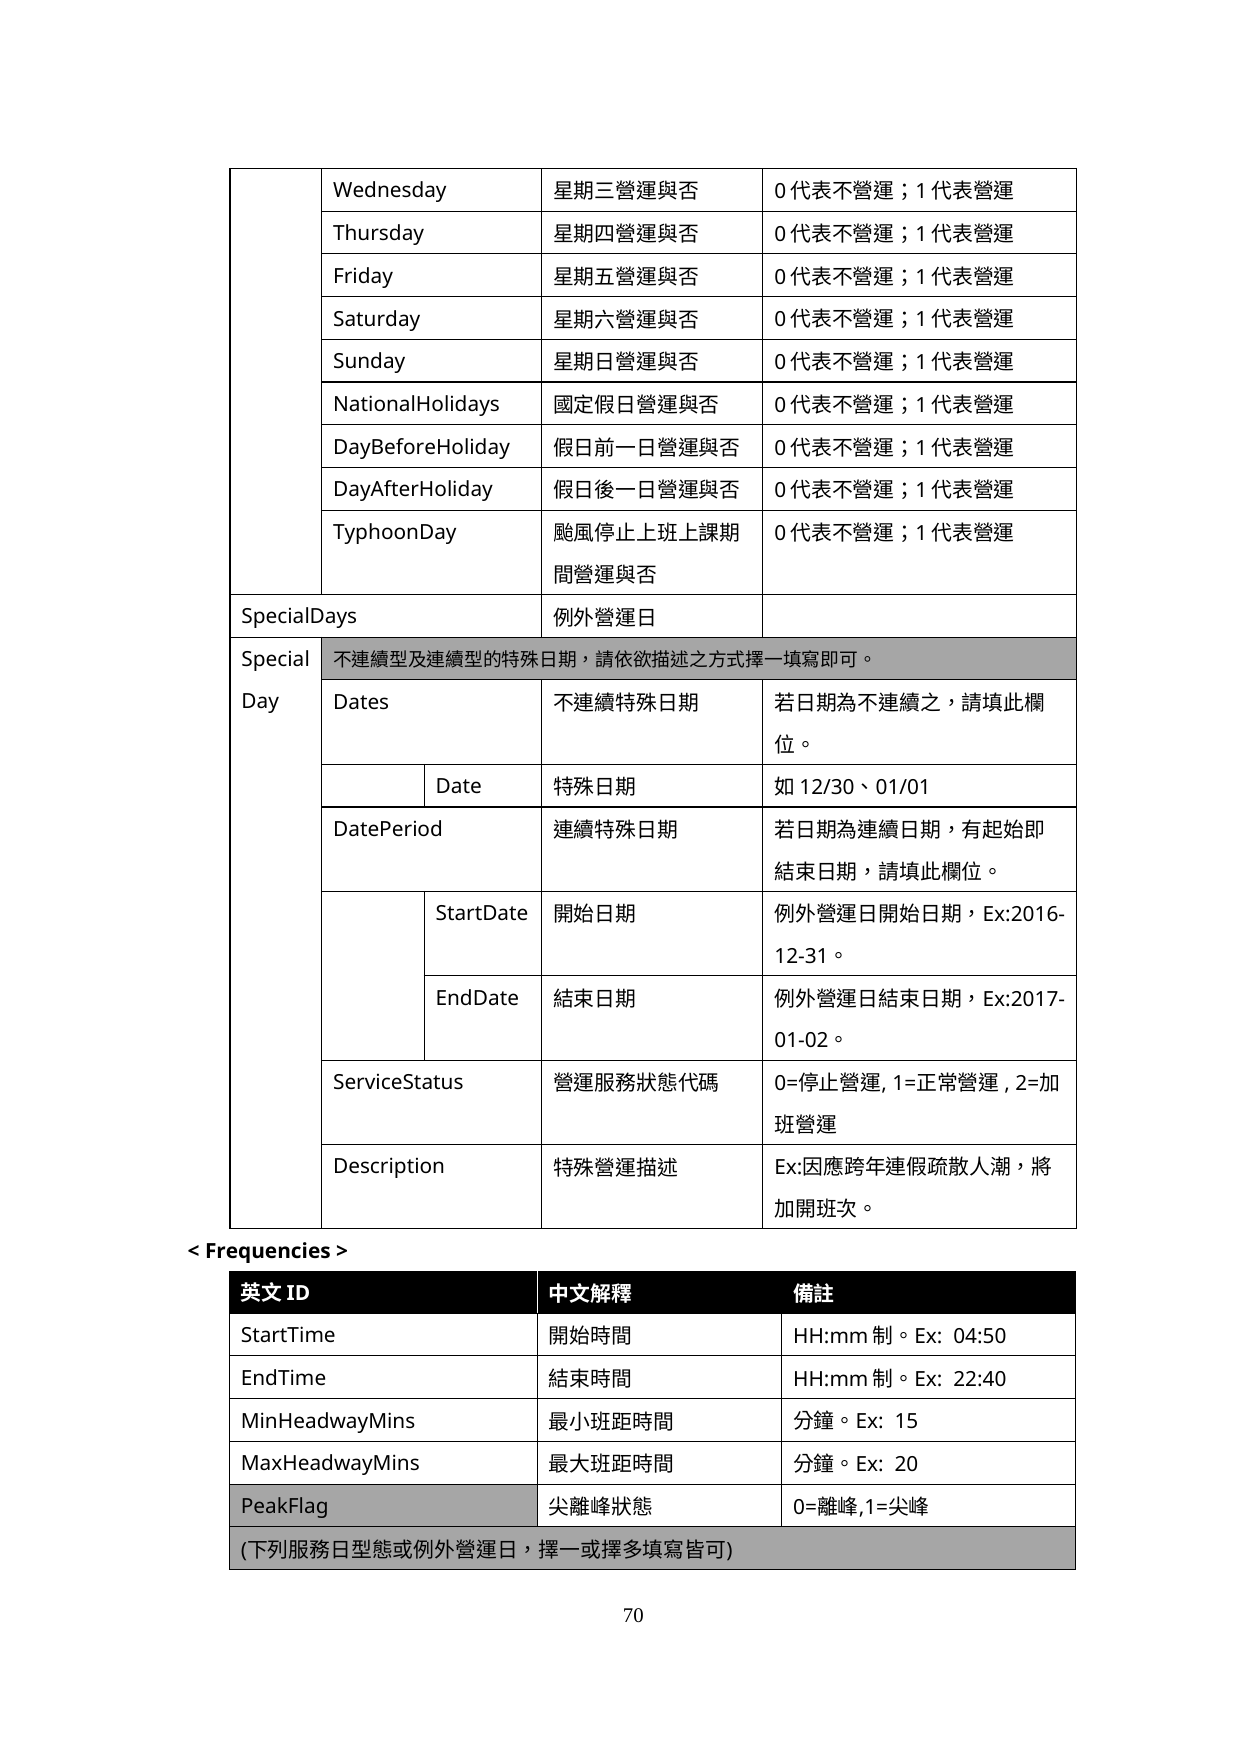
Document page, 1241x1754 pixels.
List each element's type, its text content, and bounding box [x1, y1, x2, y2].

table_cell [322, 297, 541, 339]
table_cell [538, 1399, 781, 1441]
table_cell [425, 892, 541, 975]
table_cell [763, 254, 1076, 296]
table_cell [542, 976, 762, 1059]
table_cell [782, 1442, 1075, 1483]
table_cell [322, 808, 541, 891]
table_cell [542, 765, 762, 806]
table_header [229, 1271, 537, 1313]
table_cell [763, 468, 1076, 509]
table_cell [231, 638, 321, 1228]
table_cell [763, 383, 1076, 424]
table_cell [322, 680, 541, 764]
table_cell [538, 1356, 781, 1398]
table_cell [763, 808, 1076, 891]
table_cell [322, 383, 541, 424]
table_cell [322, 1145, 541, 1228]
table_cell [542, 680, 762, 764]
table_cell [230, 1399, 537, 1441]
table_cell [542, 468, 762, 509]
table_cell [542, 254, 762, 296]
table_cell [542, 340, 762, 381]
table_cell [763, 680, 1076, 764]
text < Frequencies > [187, 1229, 1078, 1271]
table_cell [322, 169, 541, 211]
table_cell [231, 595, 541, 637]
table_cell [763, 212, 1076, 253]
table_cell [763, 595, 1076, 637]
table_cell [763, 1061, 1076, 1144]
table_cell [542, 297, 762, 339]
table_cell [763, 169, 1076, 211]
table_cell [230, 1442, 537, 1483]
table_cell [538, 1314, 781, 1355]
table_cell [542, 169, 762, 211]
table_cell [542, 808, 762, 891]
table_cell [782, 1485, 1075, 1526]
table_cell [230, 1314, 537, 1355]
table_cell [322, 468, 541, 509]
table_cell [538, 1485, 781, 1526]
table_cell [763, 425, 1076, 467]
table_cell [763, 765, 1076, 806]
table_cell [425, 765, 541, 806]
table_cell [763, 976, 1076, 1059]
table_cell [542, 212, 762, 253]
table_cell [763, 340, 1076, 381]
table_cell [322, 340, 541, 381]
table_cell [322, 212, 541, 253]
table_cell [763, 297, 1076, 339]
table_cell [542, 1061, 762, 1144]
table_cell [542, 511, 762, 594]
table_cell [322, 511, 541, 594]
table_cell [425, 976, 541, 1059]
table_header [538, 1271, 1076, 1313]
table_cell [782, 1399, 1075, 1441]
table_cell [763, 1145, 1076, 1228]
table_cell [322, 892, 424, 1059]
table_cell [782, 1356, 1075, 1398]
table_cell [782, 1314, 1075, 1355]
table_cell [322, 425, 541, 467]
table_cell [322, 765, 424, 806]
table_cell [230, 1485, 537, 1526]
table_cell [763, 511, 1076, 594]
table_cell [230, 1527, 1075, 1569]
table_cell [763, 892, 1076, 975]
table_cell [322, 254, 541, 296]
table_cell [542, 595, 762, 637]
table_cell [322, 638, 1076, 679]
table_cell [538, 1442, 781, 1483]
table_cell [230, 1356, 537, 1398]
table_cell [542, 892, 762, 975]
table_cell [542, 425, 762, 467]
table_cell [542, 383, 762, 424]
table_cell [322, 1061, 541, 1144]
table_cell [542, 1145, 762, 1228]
